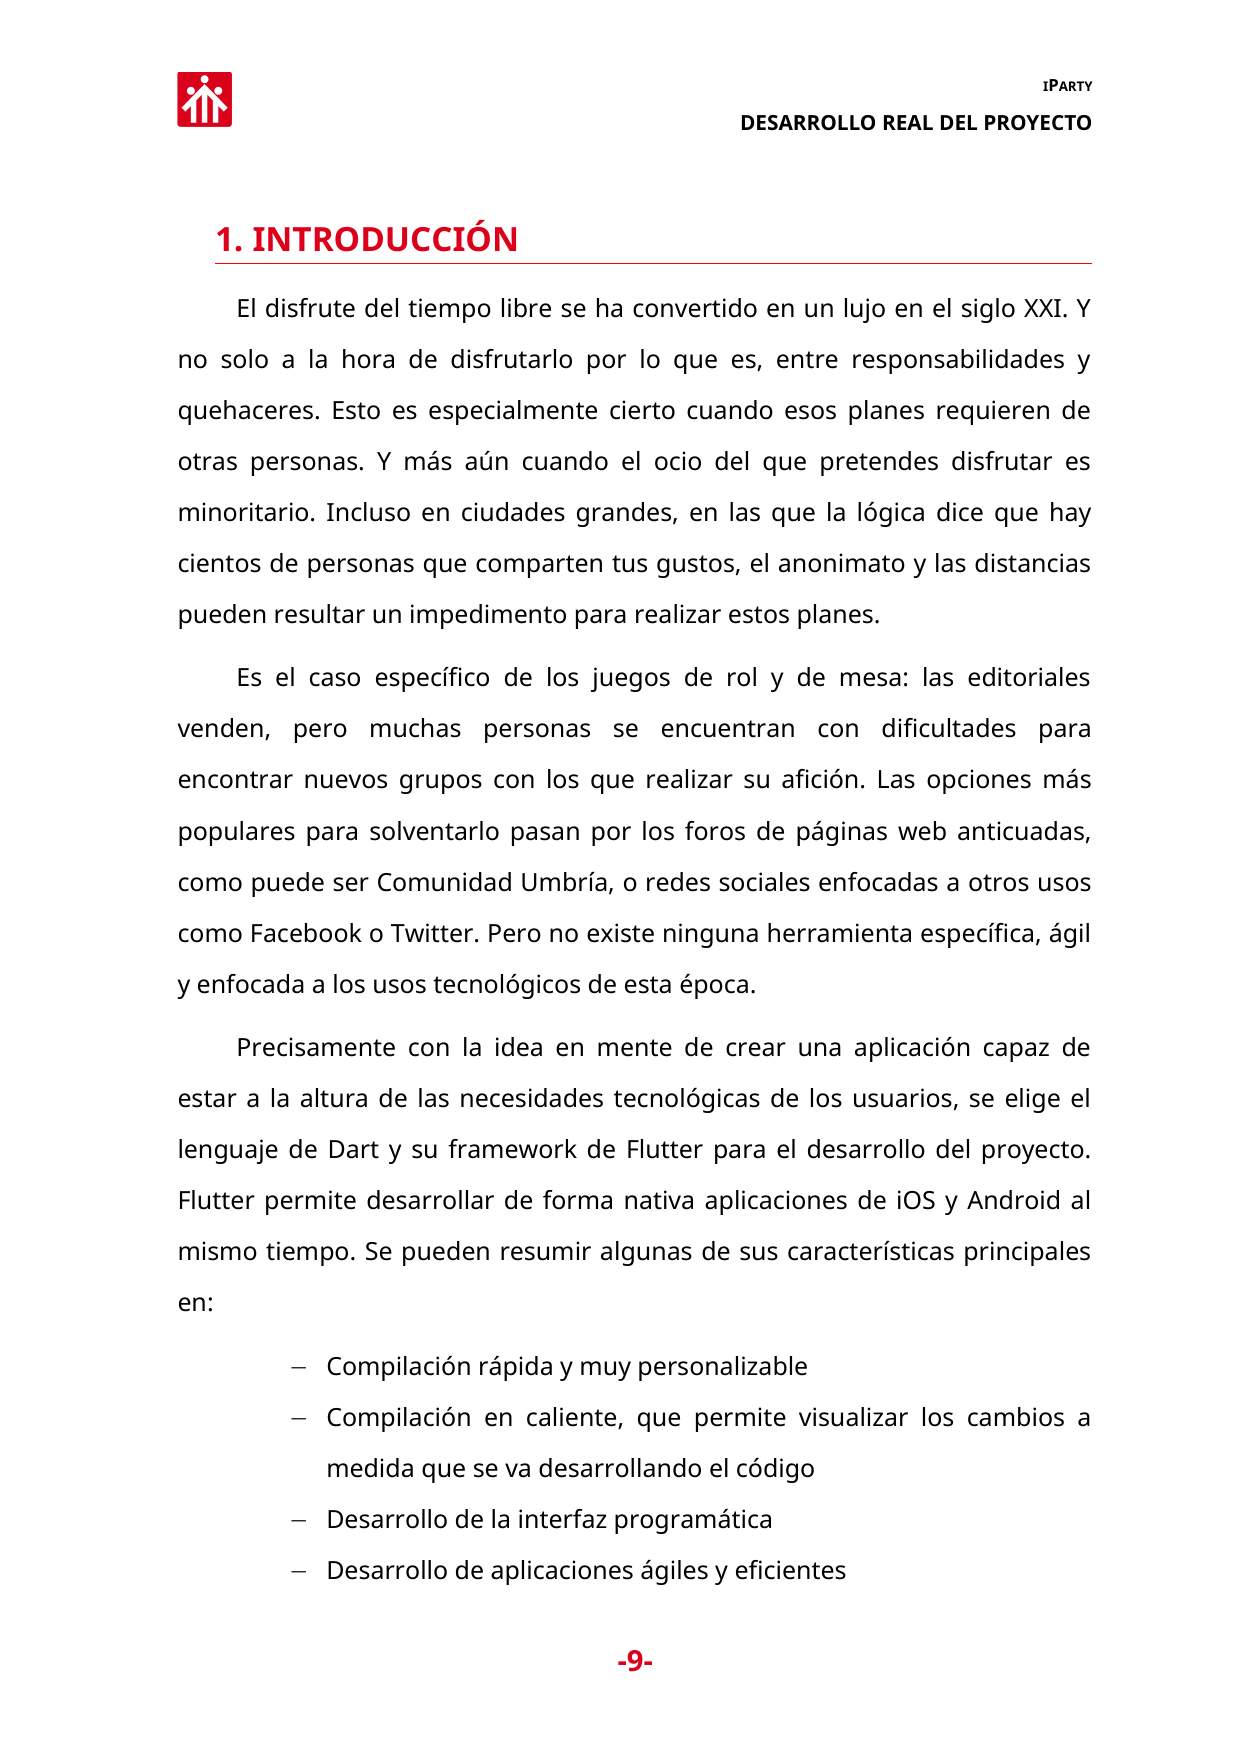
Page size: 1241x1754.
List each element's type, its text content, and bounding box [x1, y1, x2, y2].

picture [177, 72, 232, 127]
list Desarrollo de aplicaciones ágiles y eficientes [288, 1553, 1092, 1587]
list Desarrollo de la interfaz programática [288, 1502, 1092, 1536]
list Compilación en caliente, que permite visualizar los cambios a medida que se va desarrollando el código [288, 1400, 1092, 1485]
text Precisamente con la idea en mente de crear una aplicación capaz de estar a la altura de las necesidades tecnológicas de los usuarios, se elige el lenguaje de Dart y su framework de Flutter para el desarrollo del proyecto. Flutter permite desarrollar de forma nativa aplicaciones de iOS y Android al mismo tiempo. Se pueden resumir algunas de sus características principales en: [177, 1030, 1092, 1319]
subtitle Introducción [215, 216, 1092, 263]
list Compilación rápida y muy personalizable [288, 1349, 1092, 1383]
text Es el caso específico de los juegos de rol y de mesa: las editoriales venden, pero muchas personas se encuentran con dificultades para encontrar nuevos grupos con los que realizar su afición. Las opciones más populares para solventarlo pasan por los foros de páginas web anticuadas, como puede ser Comunidad Umbría, o redes sociales enfocadas a otros usos como Facebook o Twitter. Pero no existe ninguna herramienta específica, ágil y enfocada a los usos tecnológicos de esta época. [177, 660, 1092, 1000]
text El disfrute del tiempo libre se ha convertido en un lujo en el siglo XXI. Y no solo a la hora de disfrutarlo por lo que es, entre responsabilidades y quehaceres. Esto es especialmente cierto cuando esos planes requieren de otras personas. Y más aún cuando el ocio del que pretendes disfrutar es minoritario. Incluso en ciudades grandes, en las que la lógica dice que hay cientos de personas que comparten tus gustos, el anonimato y las distancias pueden resultar un impedimento para realizar estos planes. [177, 290, 1092, 631]
